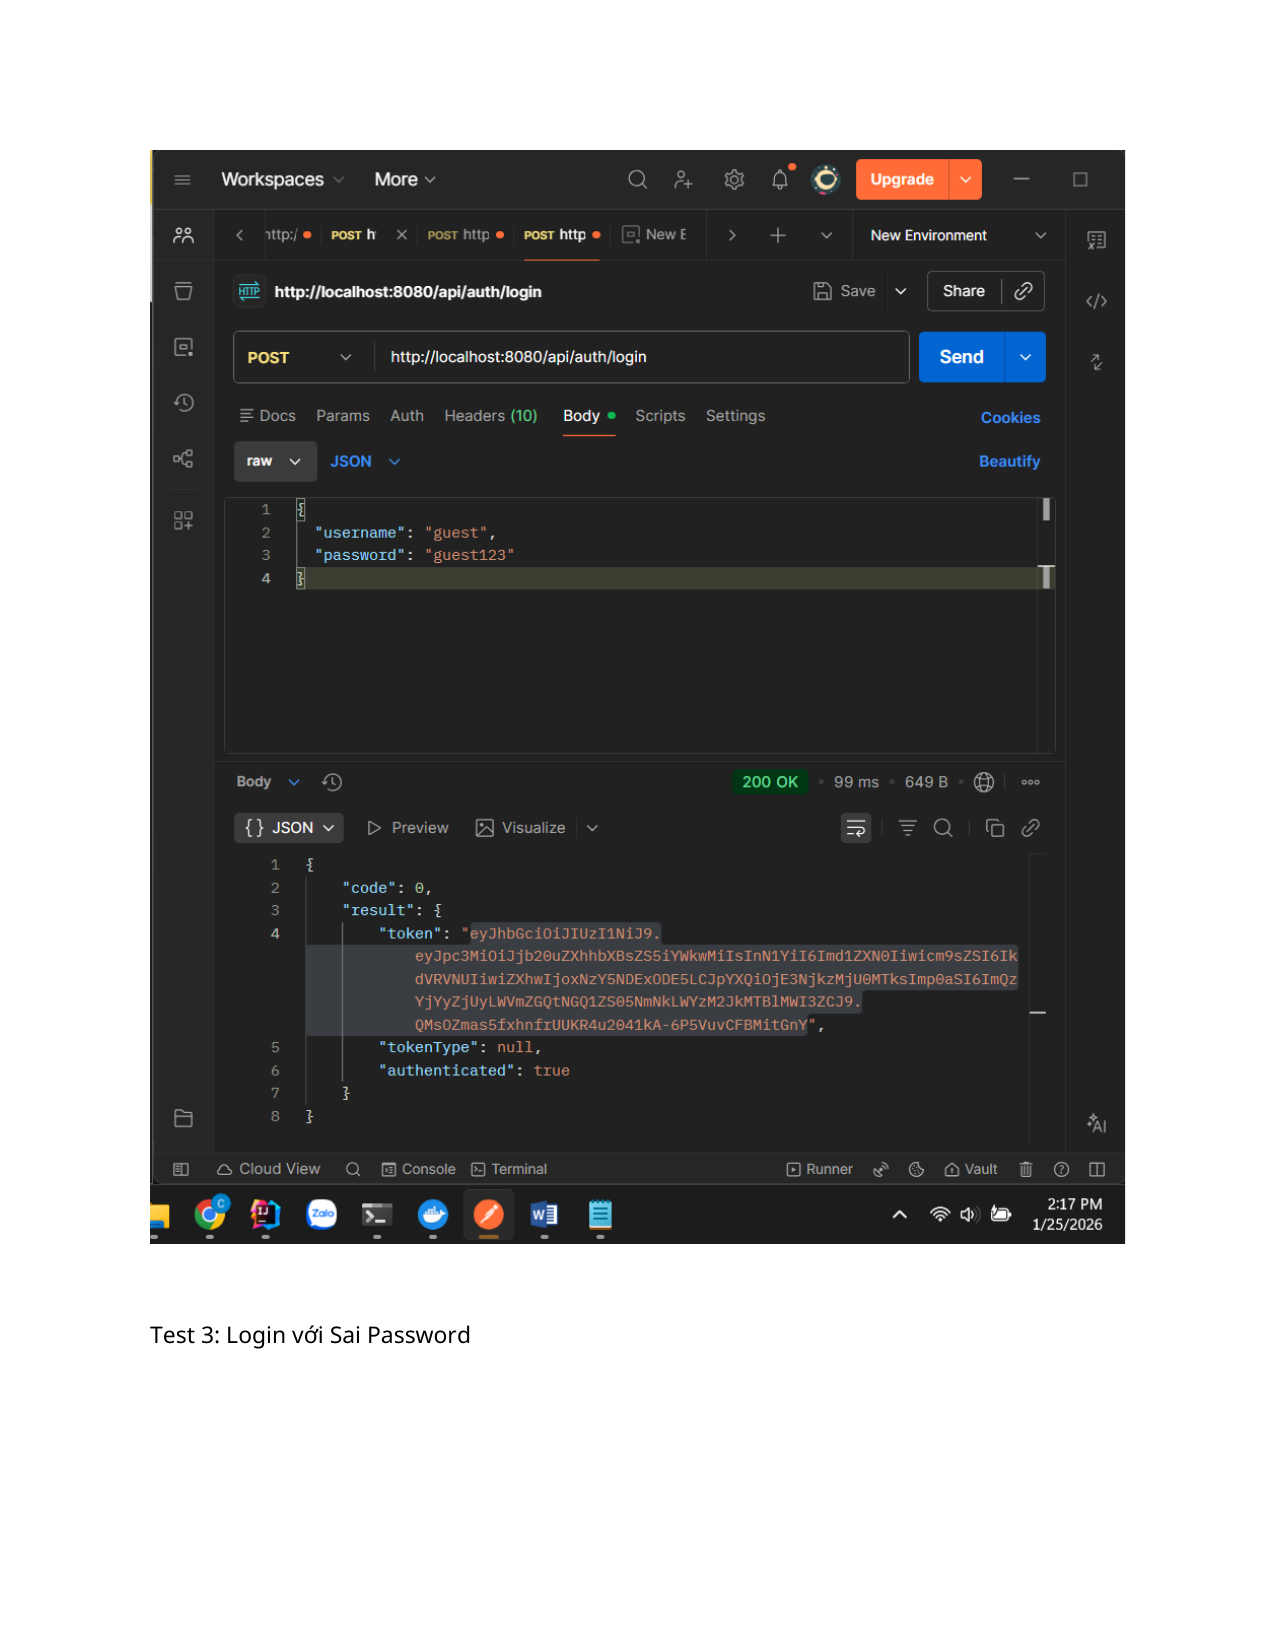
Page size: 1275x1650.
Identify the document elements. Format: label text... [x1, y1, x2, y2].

text Test 3: Login với Sai Password [150, 1319, 1125, 1350]
picture [150, 150, 1125, 1244]
